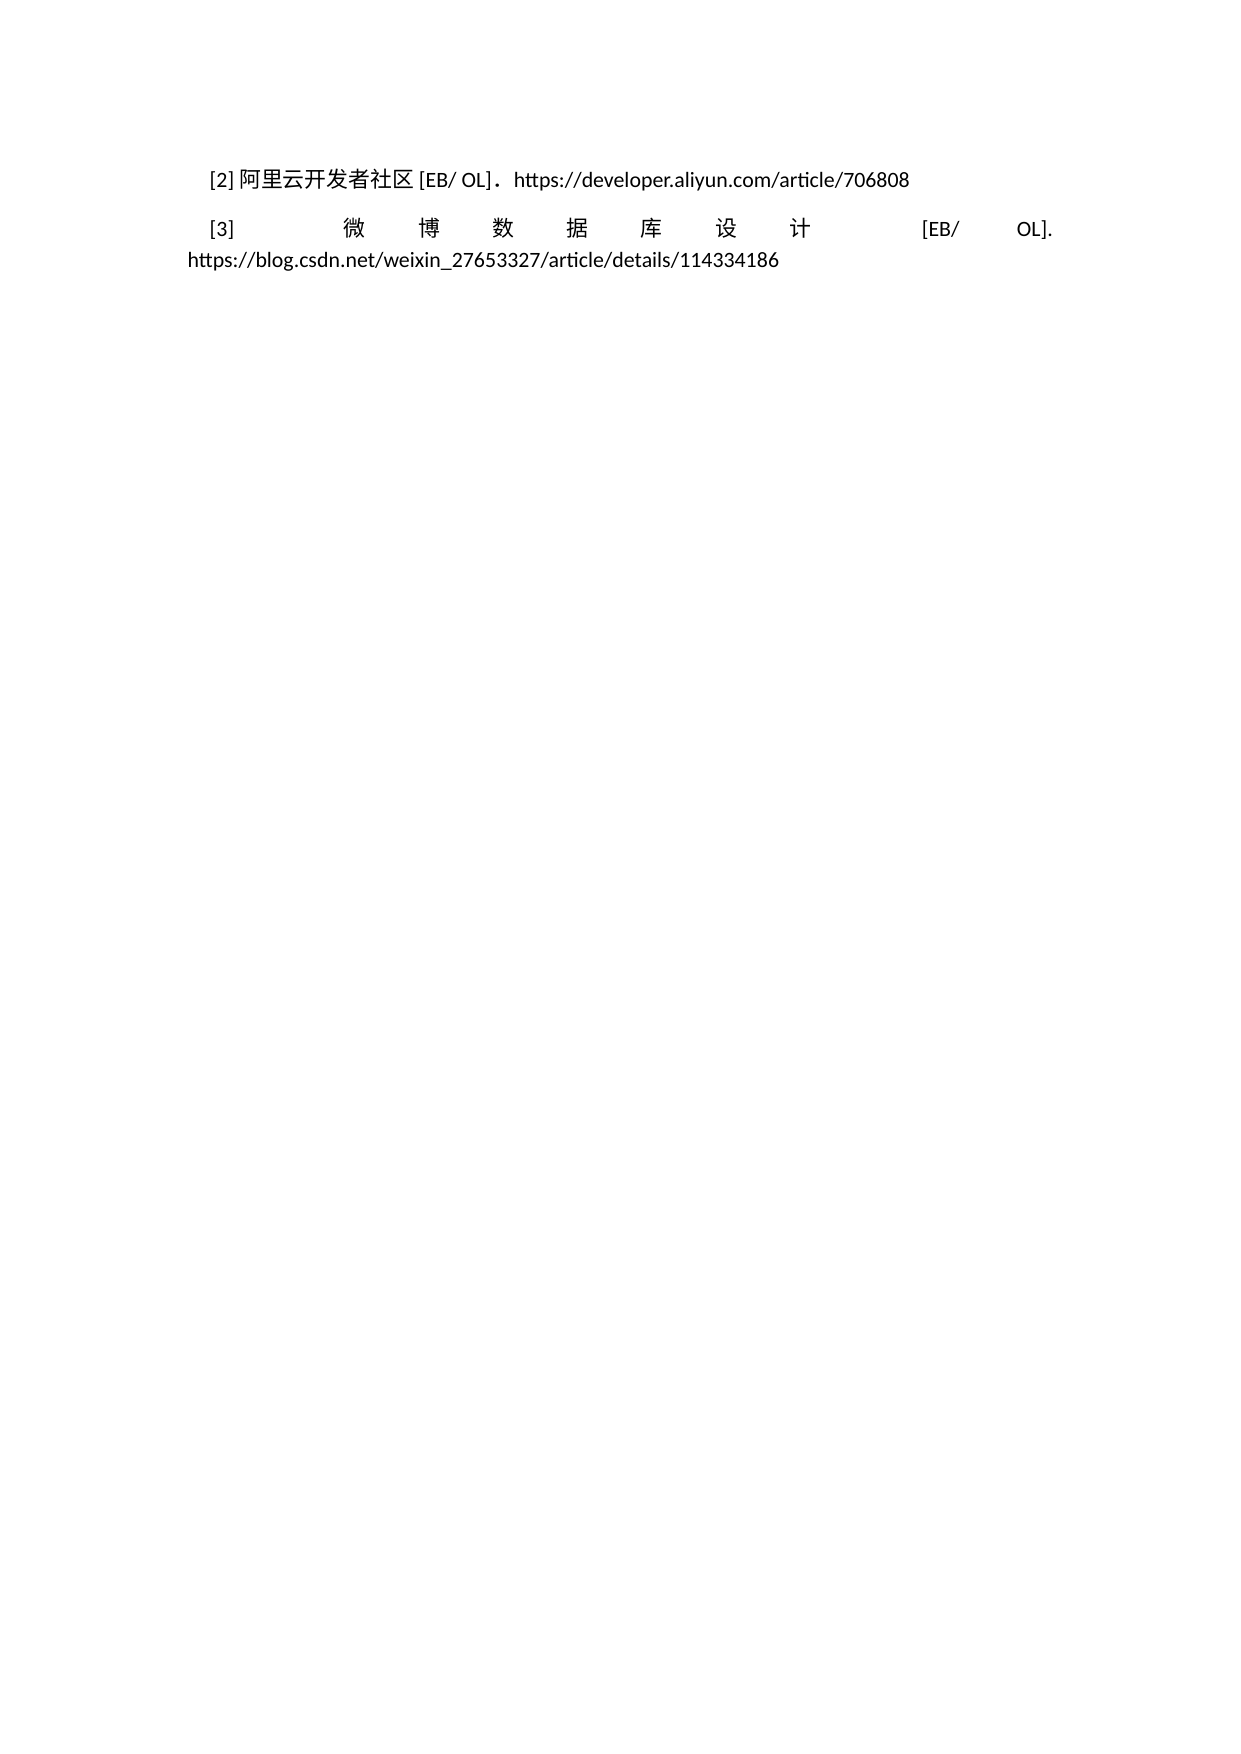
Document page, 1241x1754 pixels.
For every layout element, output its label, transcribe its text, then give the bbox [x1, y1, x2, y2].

text [2] 阿里云开发者社区 [EB/ OL]．https://developer.aliyun.com/article/706808 [187, 162, 1053, 194]
text [3] 微博数据库设计 [EB/ OL]. https://blog.csdn.net/weixin_27653327/article/details/114334186 [187, 210, 1053, 275]
